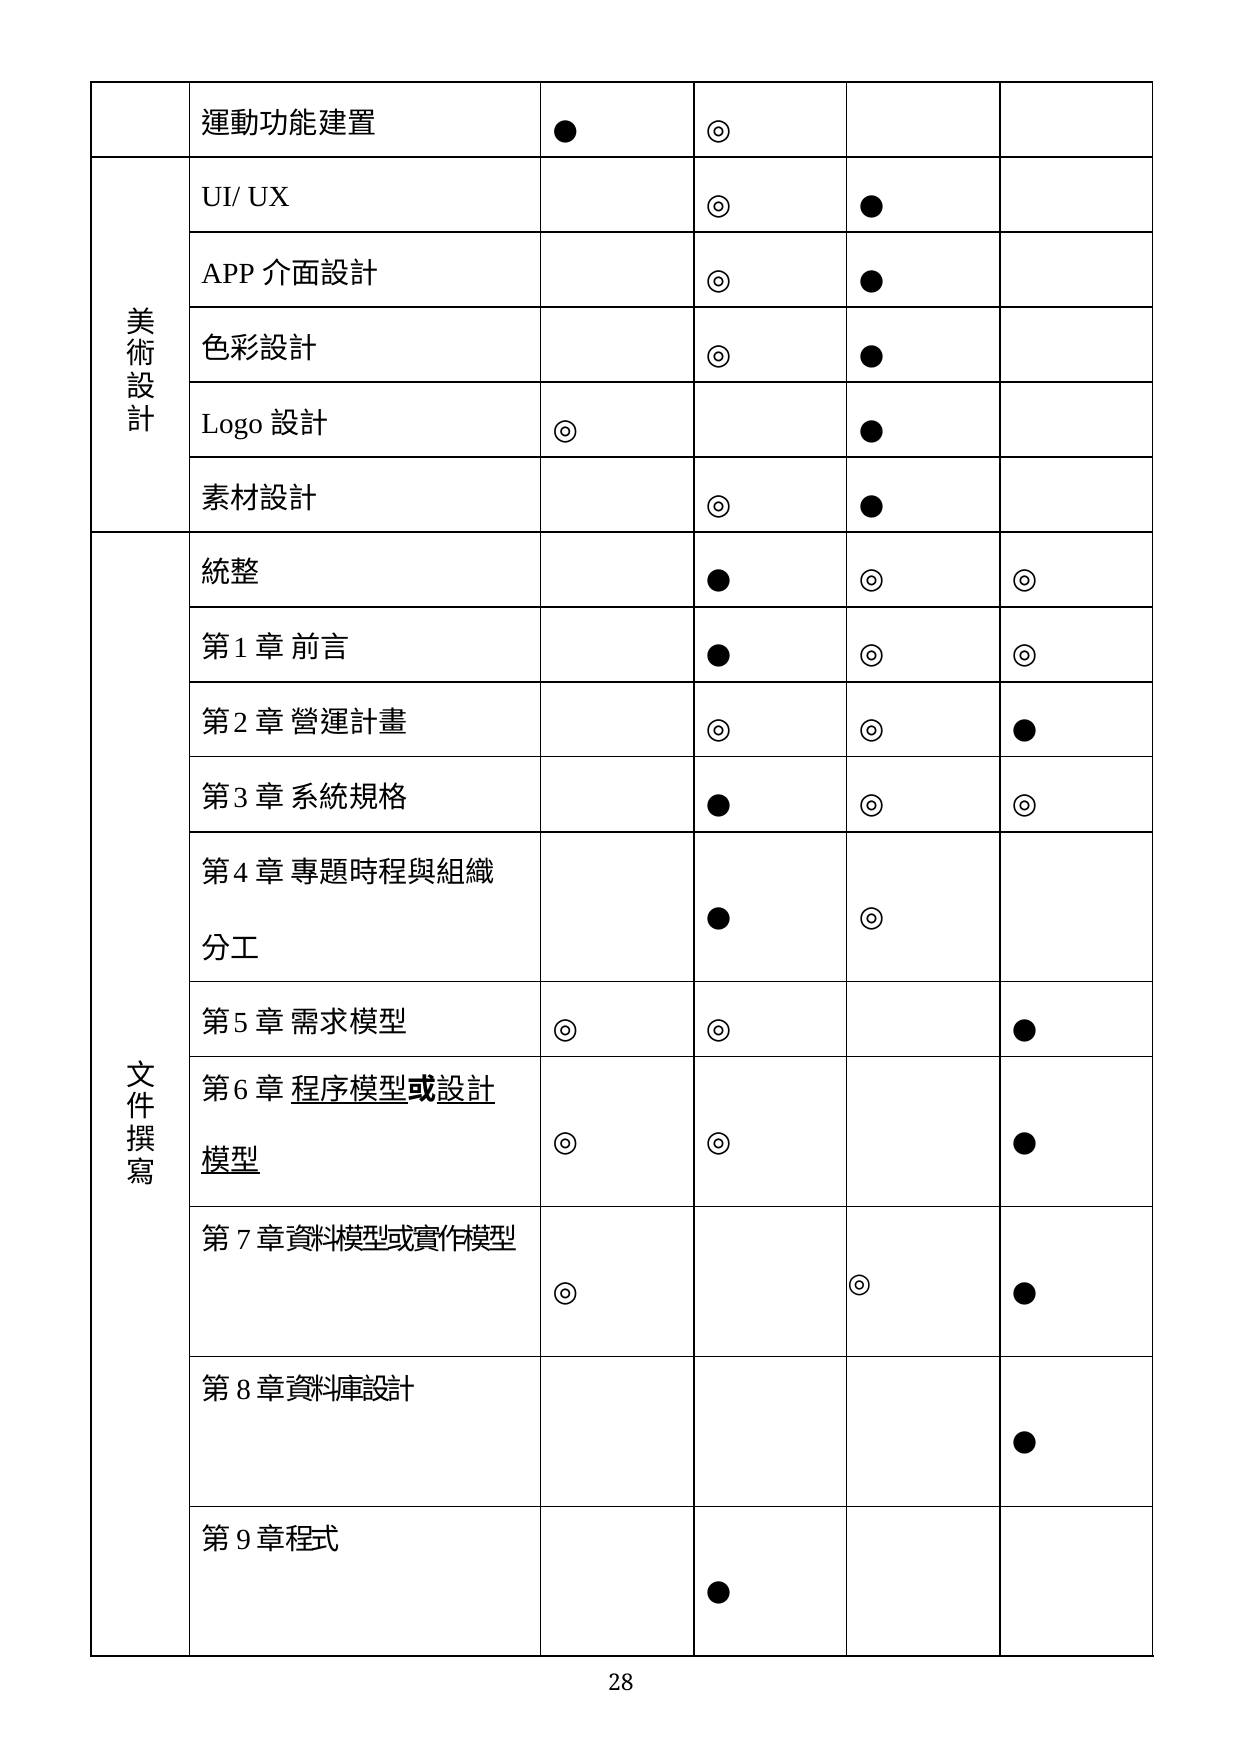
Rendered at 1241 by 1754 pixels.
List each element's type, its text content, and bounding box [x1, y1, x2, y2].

table_cell ◎ [1001, 757, 1152, 831]
table_cell [541, 1357, 693, 1506]
table_cell [1001, 83, 1152, 156]
table_cell ● [1001, 1057, 1152, 1206]
table_cell ◎ [541, 982, 693, 1056]
table_cell ◎ [695, 683, 846, 756]
table_cell 第 6 章 程序模型或設計 模型 [190, 1057, 540, 1206]
table_cell ◎ [695, 83, 846, 156]
table_cell ◎ [847, 757, 999, 831]
table_cell [541, 308, 693, 381]
table_cell ◎ [847, 533, 999, 606]
table_cell ◎ [695, 158, 846, 231]
table_cell 素材設計 [190, 458, 540, 531]
table_cell [541, 833, 693, 981]
table_cell 第 3 章 系統規格 [190, 757, 540, 831]
table_cell ● [541, 83, 693, 156]
table_cell ◎ [695, 458, 846, 531]
table_cell [541, 533, 693, 606]
table_cell Logo 設計 [190, 383, 540, 456]
table_cell [695, 1357, 846, 1506]
table_cell [847, 1507, 999, 1655]
table_cell ◎ [847, 833, 999, 981]
table_cell [847, 982, 999, 1056]
table_cell [1001, 1507, 1152, 1655]
table_cell [695, 383, 846, 456]
table_cell ◎ [541, 1057, 693, 1206]
table_cell ● [847, 458, 999, 531]
table_cell 色彩設計 [190, 308, 540, 381]
table_cell ◎ [541, 383, 693, 456]
table_cell 第 1 章 前言 [190, 608, 540, 681]
table_cell ● [695, 833, 846, 981]
table_cell ● [847, 383, 999, 456]
table_cell ◎ [695, 308, 846, 381]
table_cell ◎ [847, 1207, 999, 1356]
table_cell [1001, 233, 1152, 306]
table_cell 文件撰寫 [92, 533, 189, 1655]
table_cell ● [1001, 1207, 1152, 1356]
table_cell ● [1001, 683, 1152, 756]
table_cell 第9章 程式 [190, 1507, 540, 1655]
table_cell 第 5 章 需求模型 [190, 982, 540, 1056]
table_cell ◎ [541, 1207, 693, 1356]
table_cell [1001, 458, 1152, 531]
table_cell [847, 1057, 999, 1206]
table_cell [541, 233, 693, 306]
table_cell ● [695, 757, 846, 831]
table_cell UI/ UX [190, 158, 540, 231]
table_cell ● [695, 533, 846, 606]
table_cell [847, 1357, 999, 1506]
table_cell ◎ [847, 683, 999, 756]
table_cell ● [847, 158, 999, 231]
table_cell [847, 83, 999, 156]
table_cell [541, 757, 693, 831]
table_cell [541, 608, 693, 681]
table_cell ◎ [695, 1057, 846, 1206]
table_cell ◎ [1001, 608, 1152, 681]
table_cell 美術設計 [92, 158, 189, 531]
table_cell ◎ [847, 608, 999, 681]
table_cell ● [1001, 1357, 1152, 1506]
table_cell [1001, 383, 1152, 456]
table_cell 第7章 資料模型或實作模型 [190, 1207, 540, 1356]
table_cell ● [847, 308, 999, 381]
table_cell 第 4 章 專題時程與組織 分工 [190, 833, 540, 981]
table_cell 運動功能建置 [190, 83, 540, 156]
table_cell ◎ [695, 233, 846, 306]
table_cell APP 介面設計 [190, 233, 540, 306]
table_cell [1001, 308, 1152, 381]
table_cell ● [695, 1507, 846, 1655]
table_cell ● [847, 233, 999, 306]
table_cell [1001, 158, 1152, 231]
table_cell [695, 1207, 846, 1356]
table_cell ● [1001, 982, 1152, 1056]
table_cell [1001, 833, 1152, 981]
table_cell ◎ [695, 982, 846, 1056]
table_cell ● [695, 608, 846, 681]
table_cell 第 2 章 營運計畫 [190, 683, 540, 756]
table_cell [541, 683, 693, 756]
table_cell ◎ [1001, 533, 1152, 606]
table_cell [541, 458, 693, 531]
table_cell [541, 1507, 693, 1655]
table_cell 統整 [190, 533, 540, 606]
table_cell [541, 158, 693, 231]
table_cell 第8章 資料庫設計 [190, 1357, 540, 1506]
